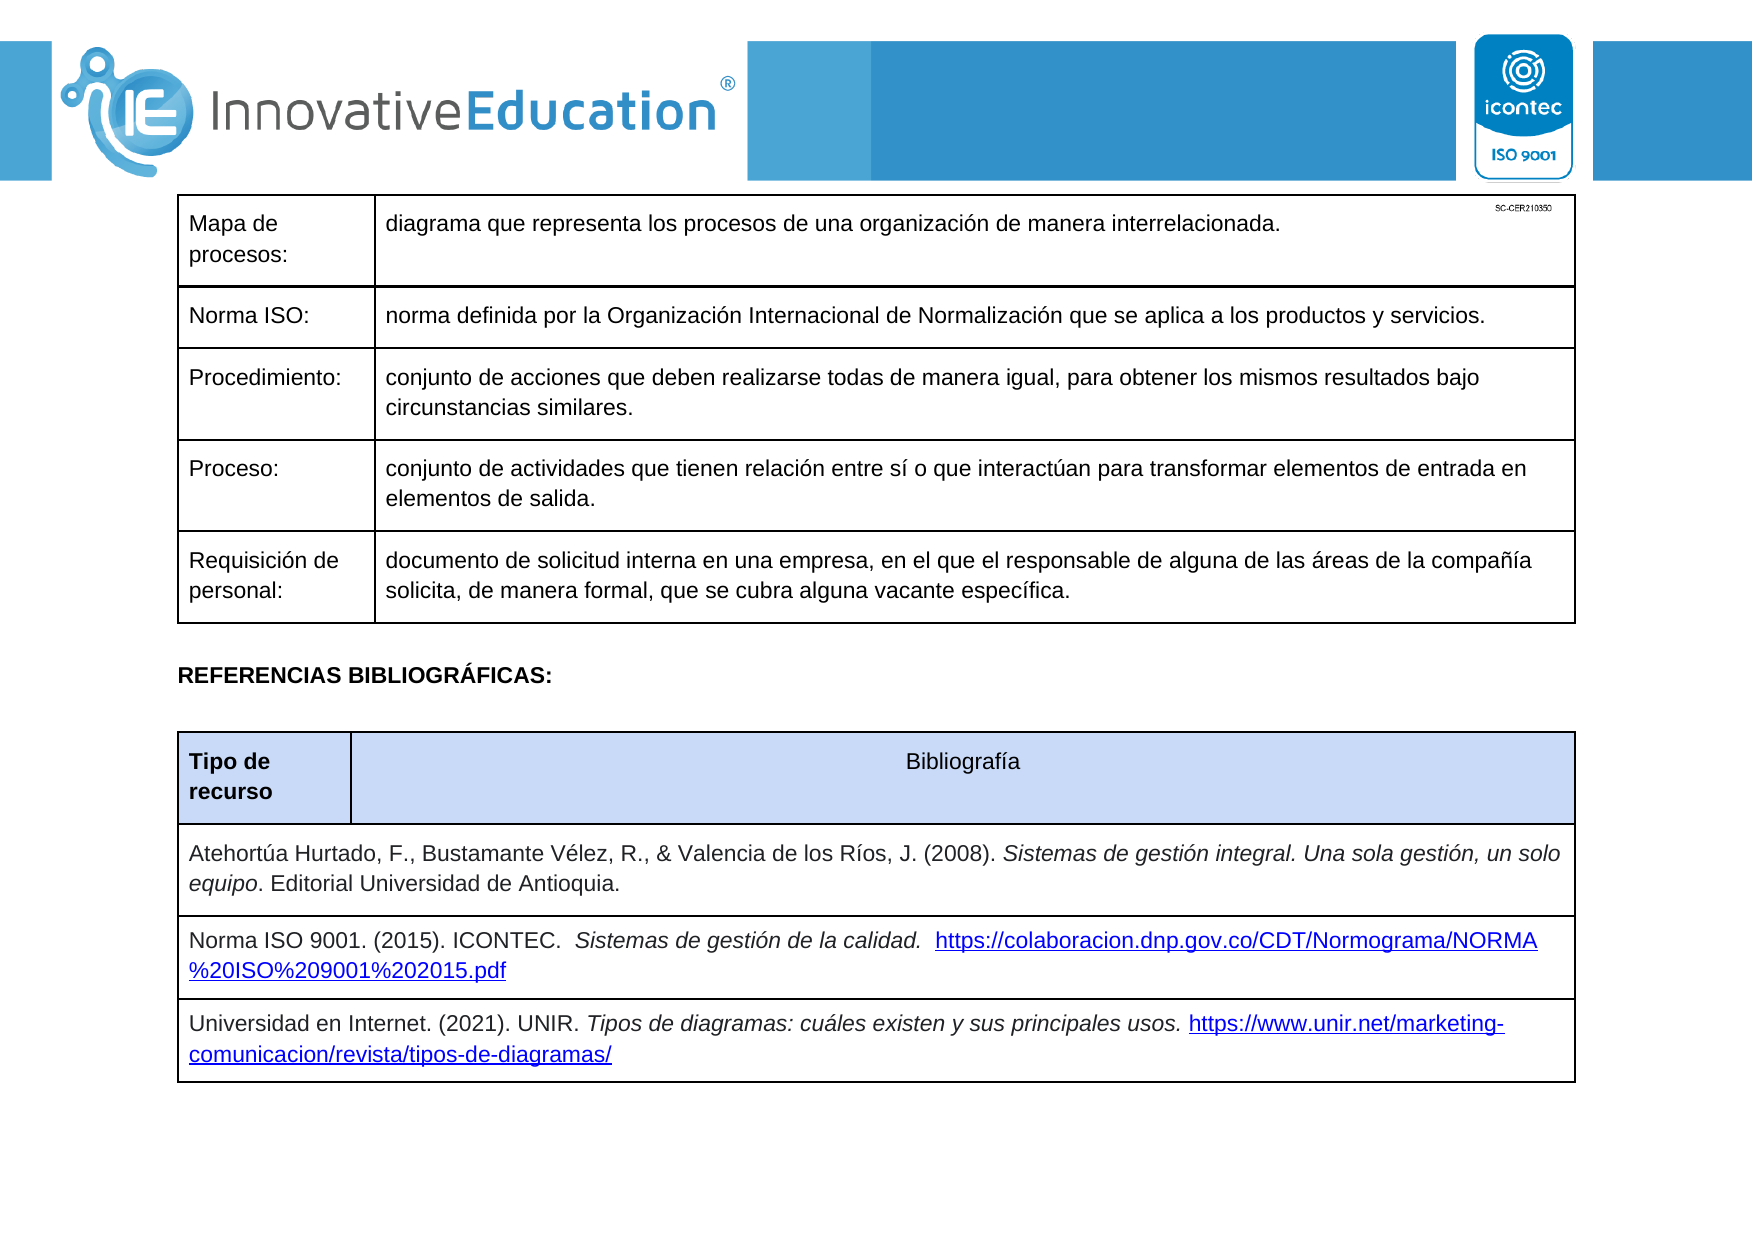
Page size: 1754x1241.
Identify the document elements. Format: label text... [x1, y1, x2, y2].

table_cell Universidad en Internet. (2021). UNIR. Tipos de diagramas: cuáles existen y sus principales usos. https://www.unir.net/marketing-comunicacion/revista/tipos-de-diagramas/ [179, 1000, 1574, 1081]
table_cell Norma ISO 9001. (2015). ICONTEC. Sistemas de gestión de la calidad. https://colaboracion.dnp.gov.co/CDT/Normograma/NORMA%20ISO%209001%202015.pdf [179, 917, 1574, 998]
table_cell conjunto de acciones que deben realizarse todas de manera igual, para obtener los mismos resultados bajo circunstancias similares. [376, 349, 1574, 438]
table_cell Requisición de personal: [179, 532, 374, 622]
table_header Bibliografía [352, 733, 1574, 823]
table_cell Mapa de procesos: [179, 196, 374, 285]
picture [1471, 32, 1576, 194]
table_cell Atehortúa Hurtado, F., Bustamante Vélez, R., & Valencia de los Ríos, J. (2008). Sistemas de gestión integral. Una sola gestión, un solo equipo. Editorial Universidad de Antioquia. [179, 825, 1574, 914]
picture [0, 28, 1456, 194]
table_cell Procedimiento: [179, 349, 374, 438]
table_cell Proceso: [179, 441, 374, 530]
table_cell documento de solicitud interna en una empresa, en el que el responsable de alguna de las áreas de la compañía solicita, de manera formal, que se cubra alguna vacante específica. [376, 532, 1574, 622]
text REFERENCIAS BIBLIOGRÁFICAS: [177, 662, 1577, 689]
picture [1593, 28, 1752, 194]
table_header Tipo de recurso [179, 733, 350, 823]
table_cell diagrama que representa los procesos de una organización de manera interrelacionada. [376, 196, 1574, 285]
table_cell norma definida por la Organización Internacional de Normalización que se aplica a los productos y servicios. [376, 288, 1574, 347]
table_cell Norma ISO: [179, 288, 374, 347]
table_cell conjunto de actividades que tienen relación entre sí o que interactúan para transformar elementos de entrada en elementos de salida. [376, 441, 1574, 530]
